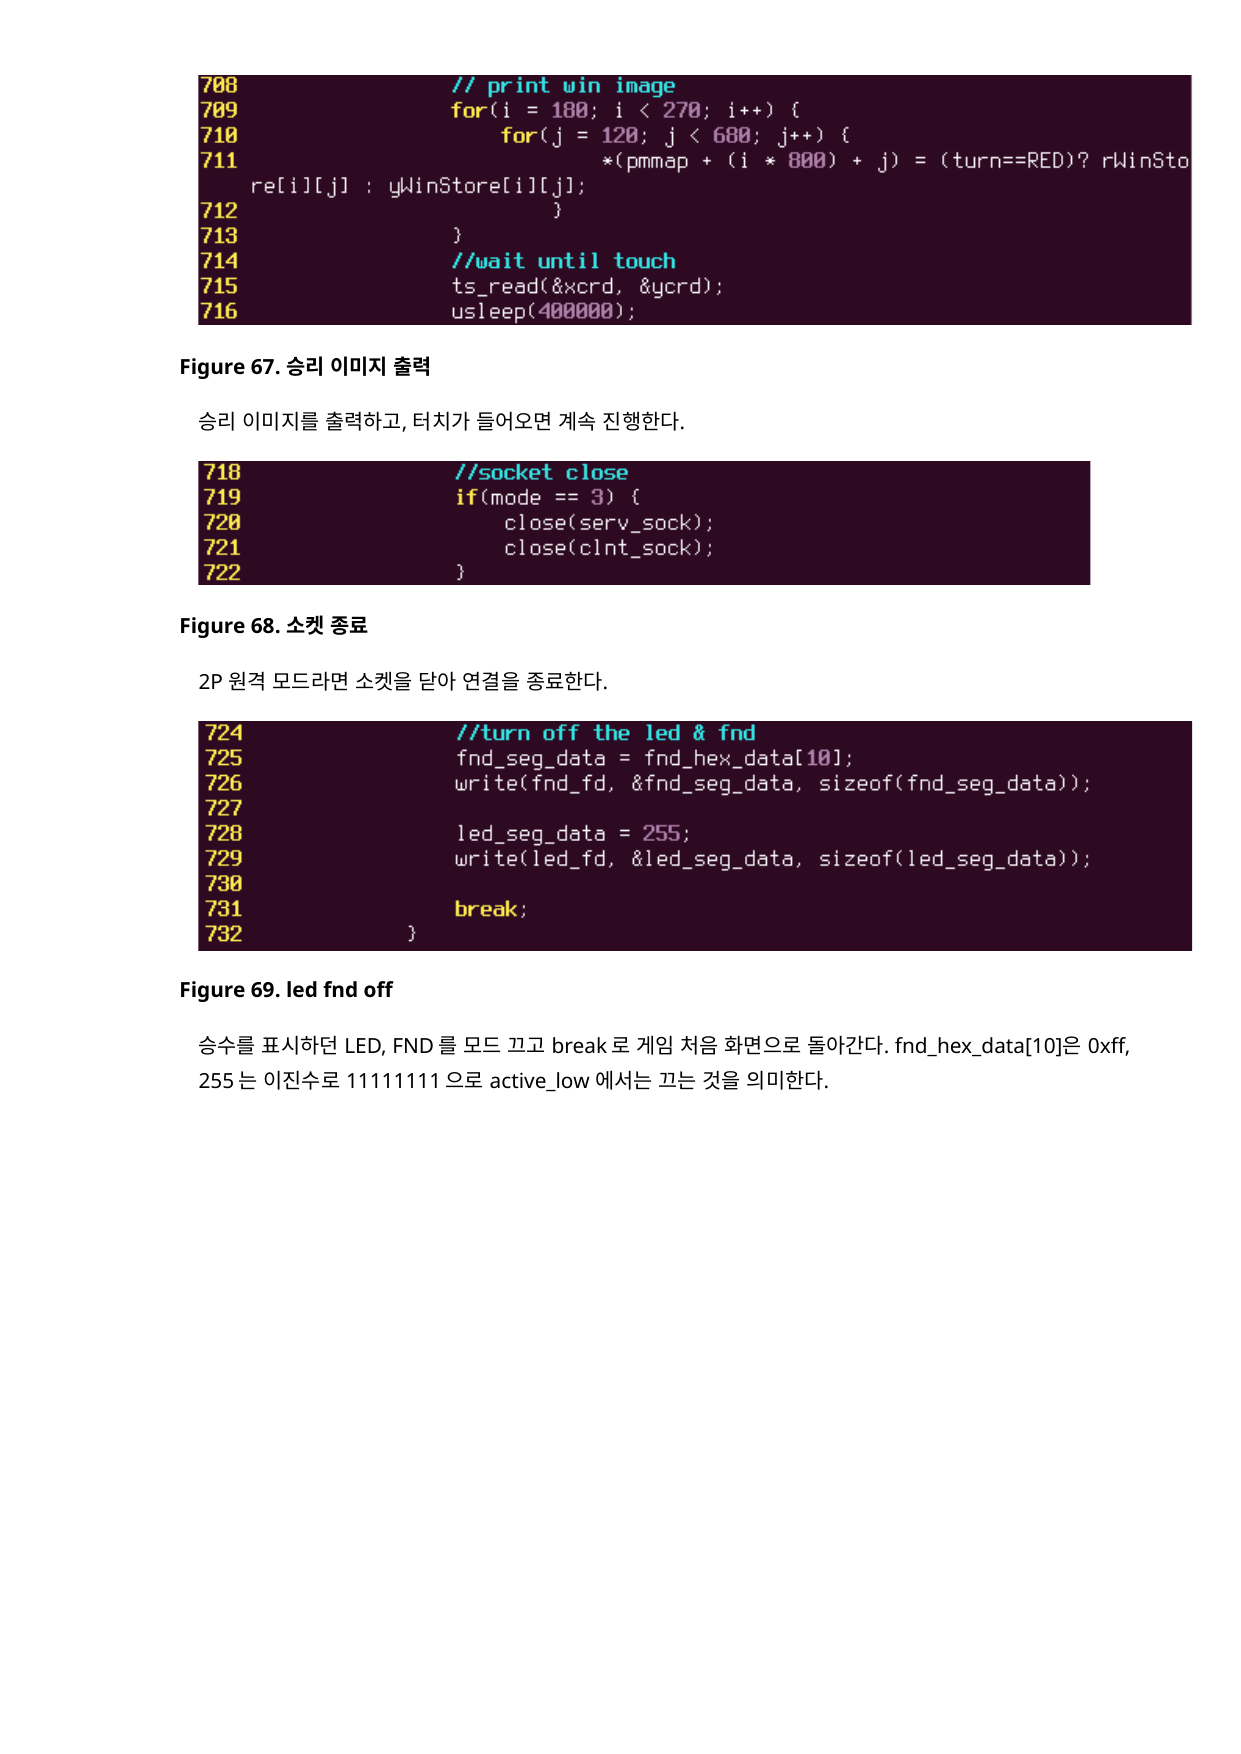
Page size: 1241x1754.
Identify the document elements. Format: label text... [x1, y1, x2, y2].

list 승수를 표시하던 LED, FND를 모드 끄고 break로 게임 처음 화면으로 돌아간다. fnd_hex_data[10]은 0xff, 255는 이진수로 11111111으로 active_low 에서는 끄는 것을 의미한다. [198, 1029, 1165, 1094]
picture [198, 75, 1193, 325]
list 2P 원격 모드라면 소켓을 닫아 연결을 종료한다. [198, 665, 1165, 696]
list 승리 이미지를 출력하고, 터치가 들어오면 계속 진행한다. [198, 406, 1165, 436]
picture [198, 721, 1193, 951]
picture [198, 461, 1091, 585]
